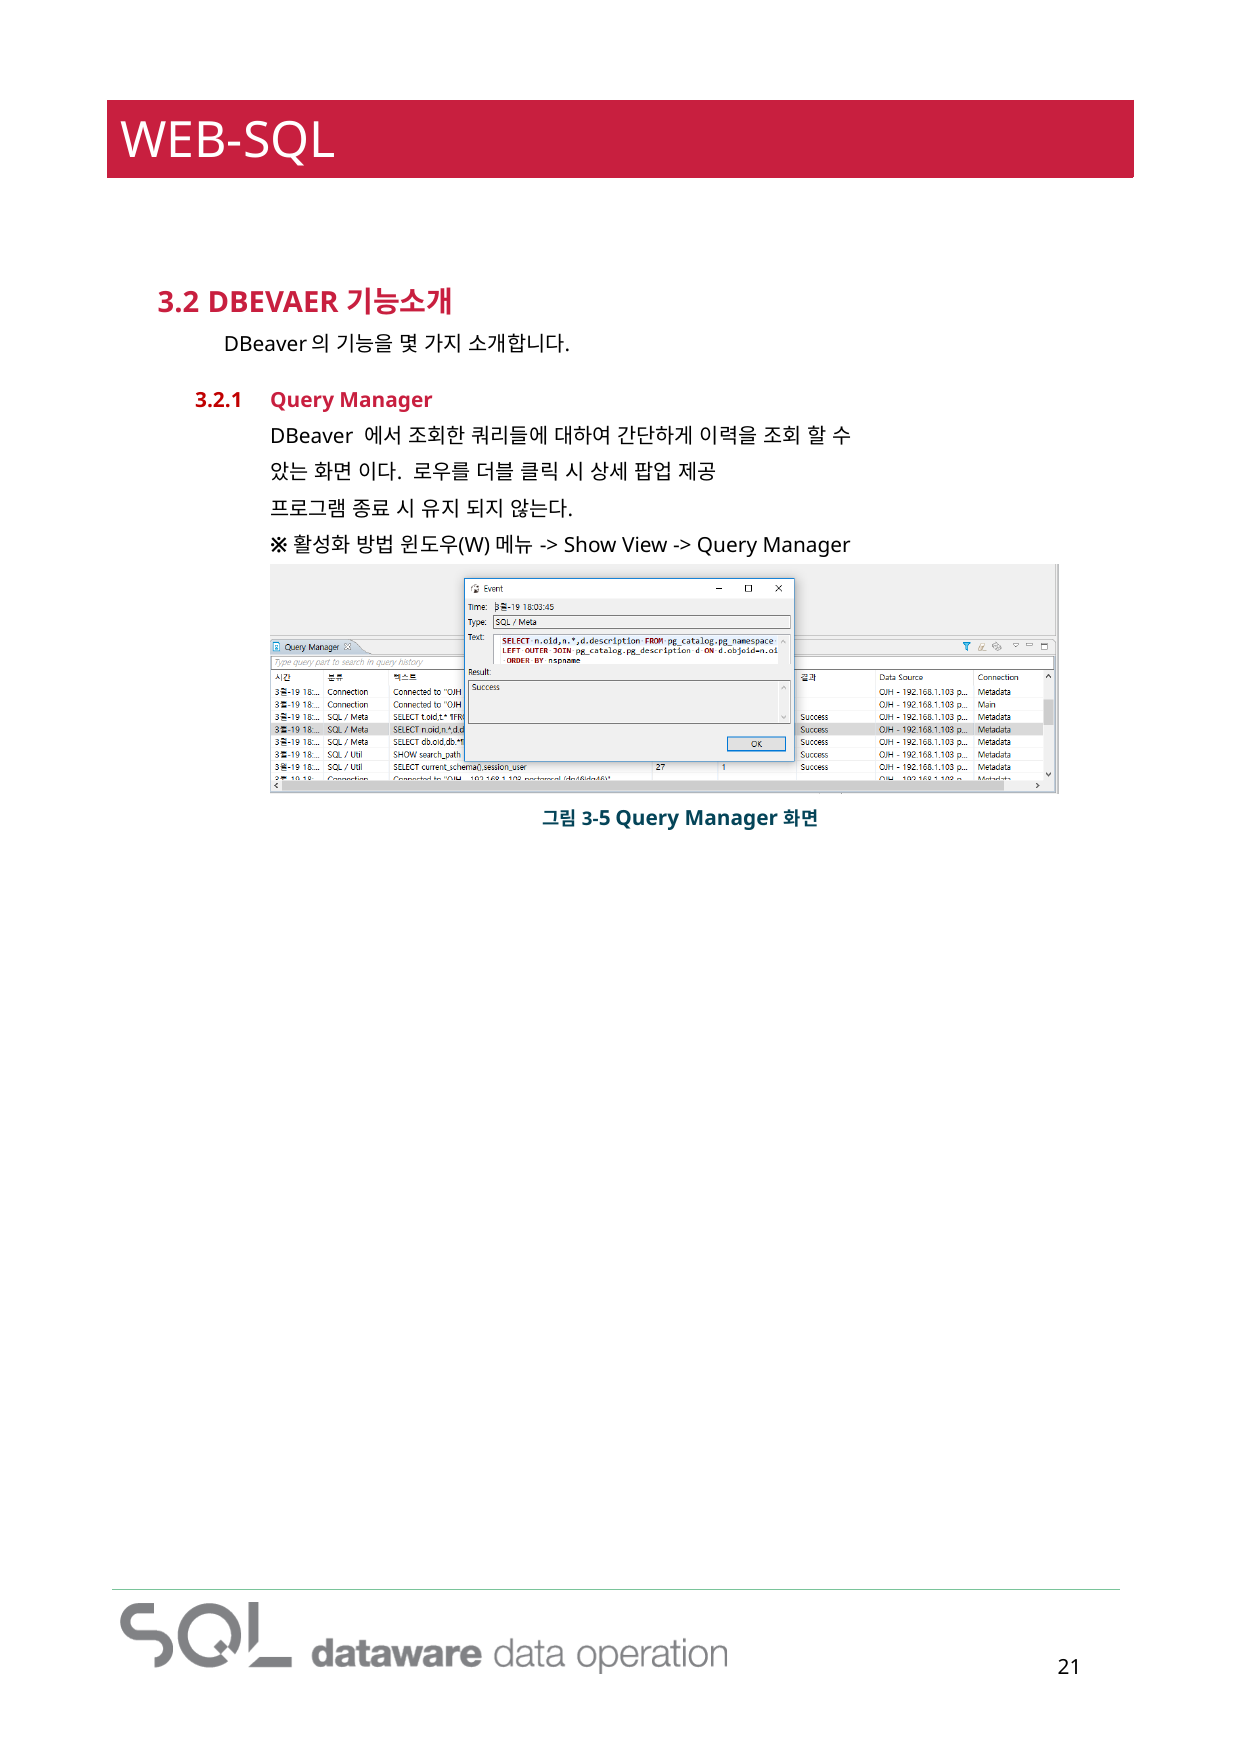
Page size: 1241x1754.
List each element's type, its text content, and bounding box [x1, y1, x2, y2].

picture [270, 564, 1059, 794]
text DBeaver의 기능을 몇 가지 소개합니다. [157, 328, 1083, 358]
subtitle dbEVAER 기능소개 [157, 279, 1083, 321]
text 그림 3-5 Query Manager 화면 [157, 803, 1083, 832]
picture [120, 1602, 728, 1674]
